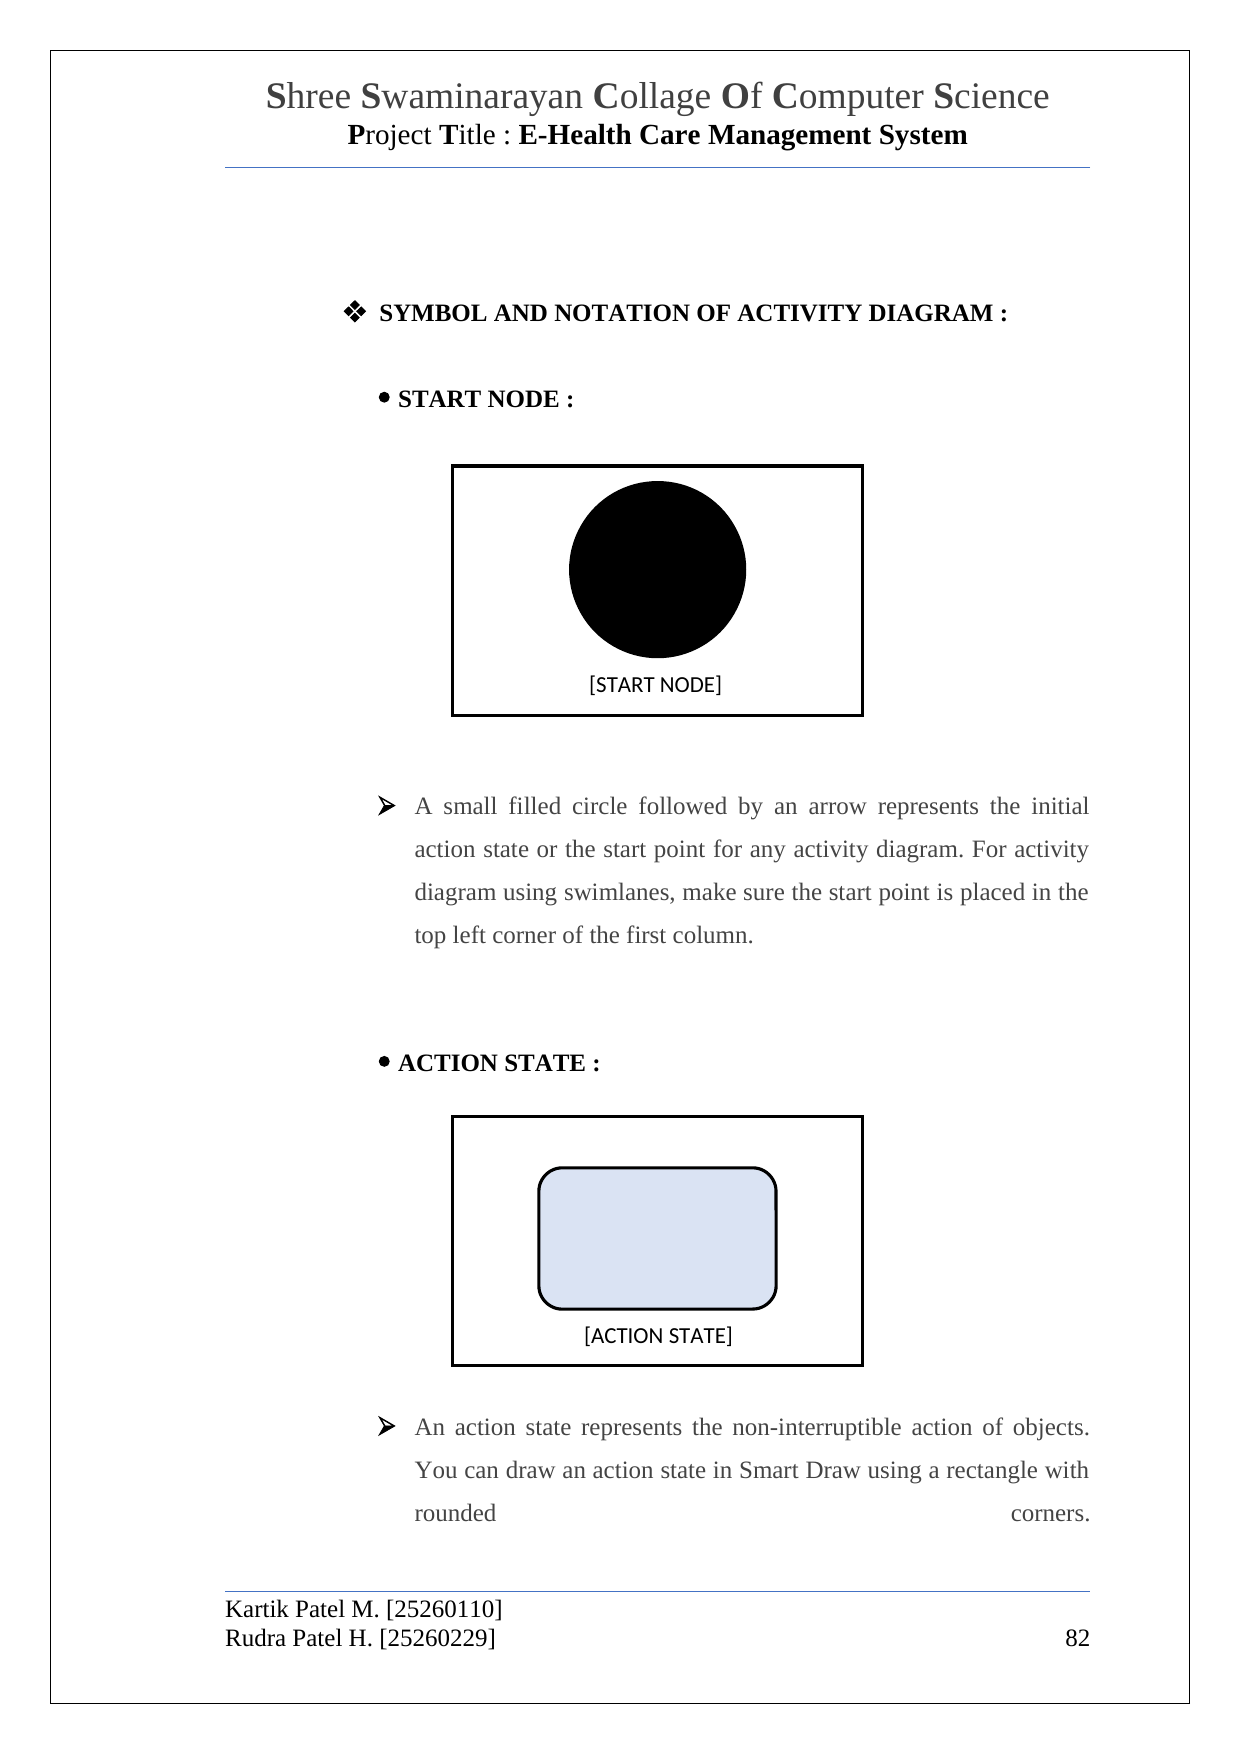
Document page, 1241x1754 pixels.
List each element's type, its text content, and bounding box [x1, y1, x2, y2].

list A small filled circle followed by an arrow represents the initial action state or the start point for any activity diagram. For activity diagram using swimlanes, make sure the start point is placed in the top left corner of the first column. [377, 791, 1090, 949]
list ACTION STATE : [379, 1048, 1090, 1398]
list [377, 1412, 1090, 1527]
list SYMBOL AND NOTATION OF ACTIVITY DIAGRAM : [342, 298, 1090, 370]
list START NODE : [379, 384, 1090, 414]
